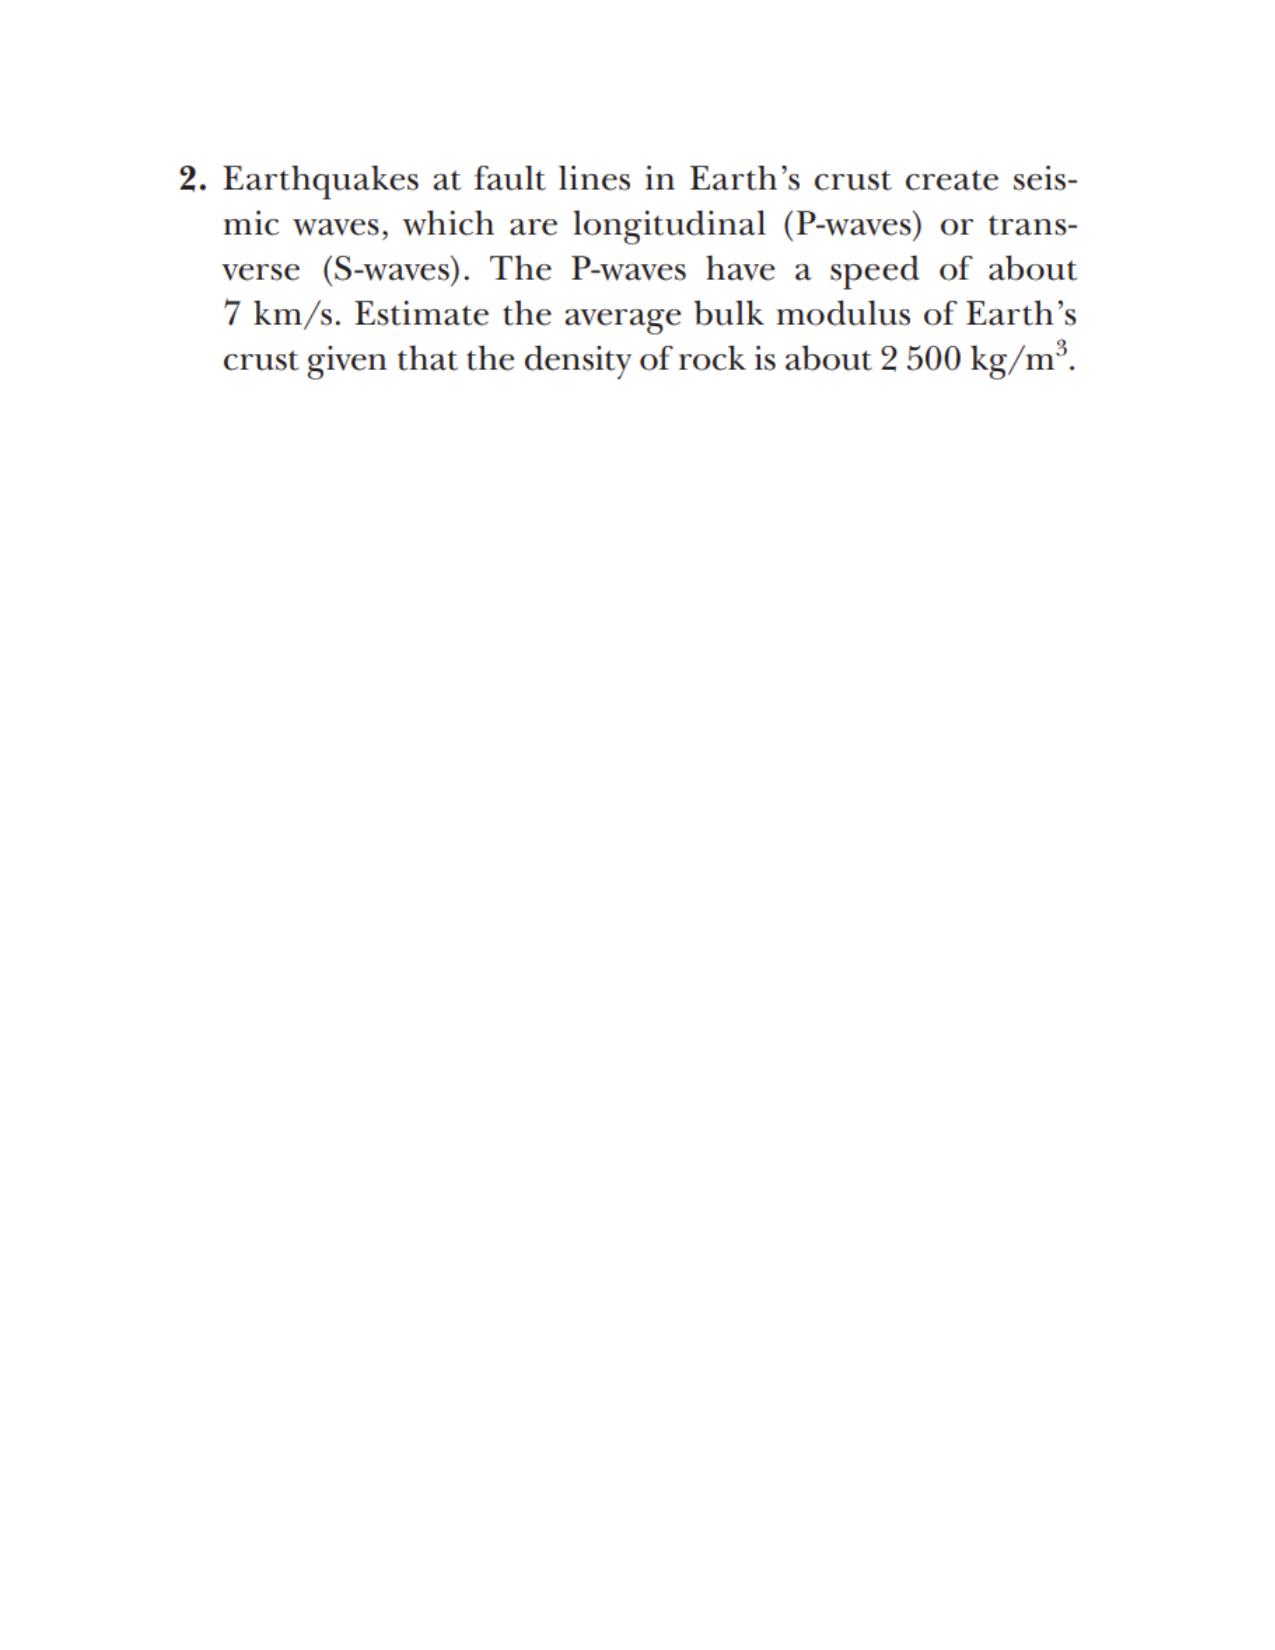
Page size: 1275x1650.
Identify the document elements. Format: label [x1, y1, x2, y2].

picture [150, 150, 1125, 384]
